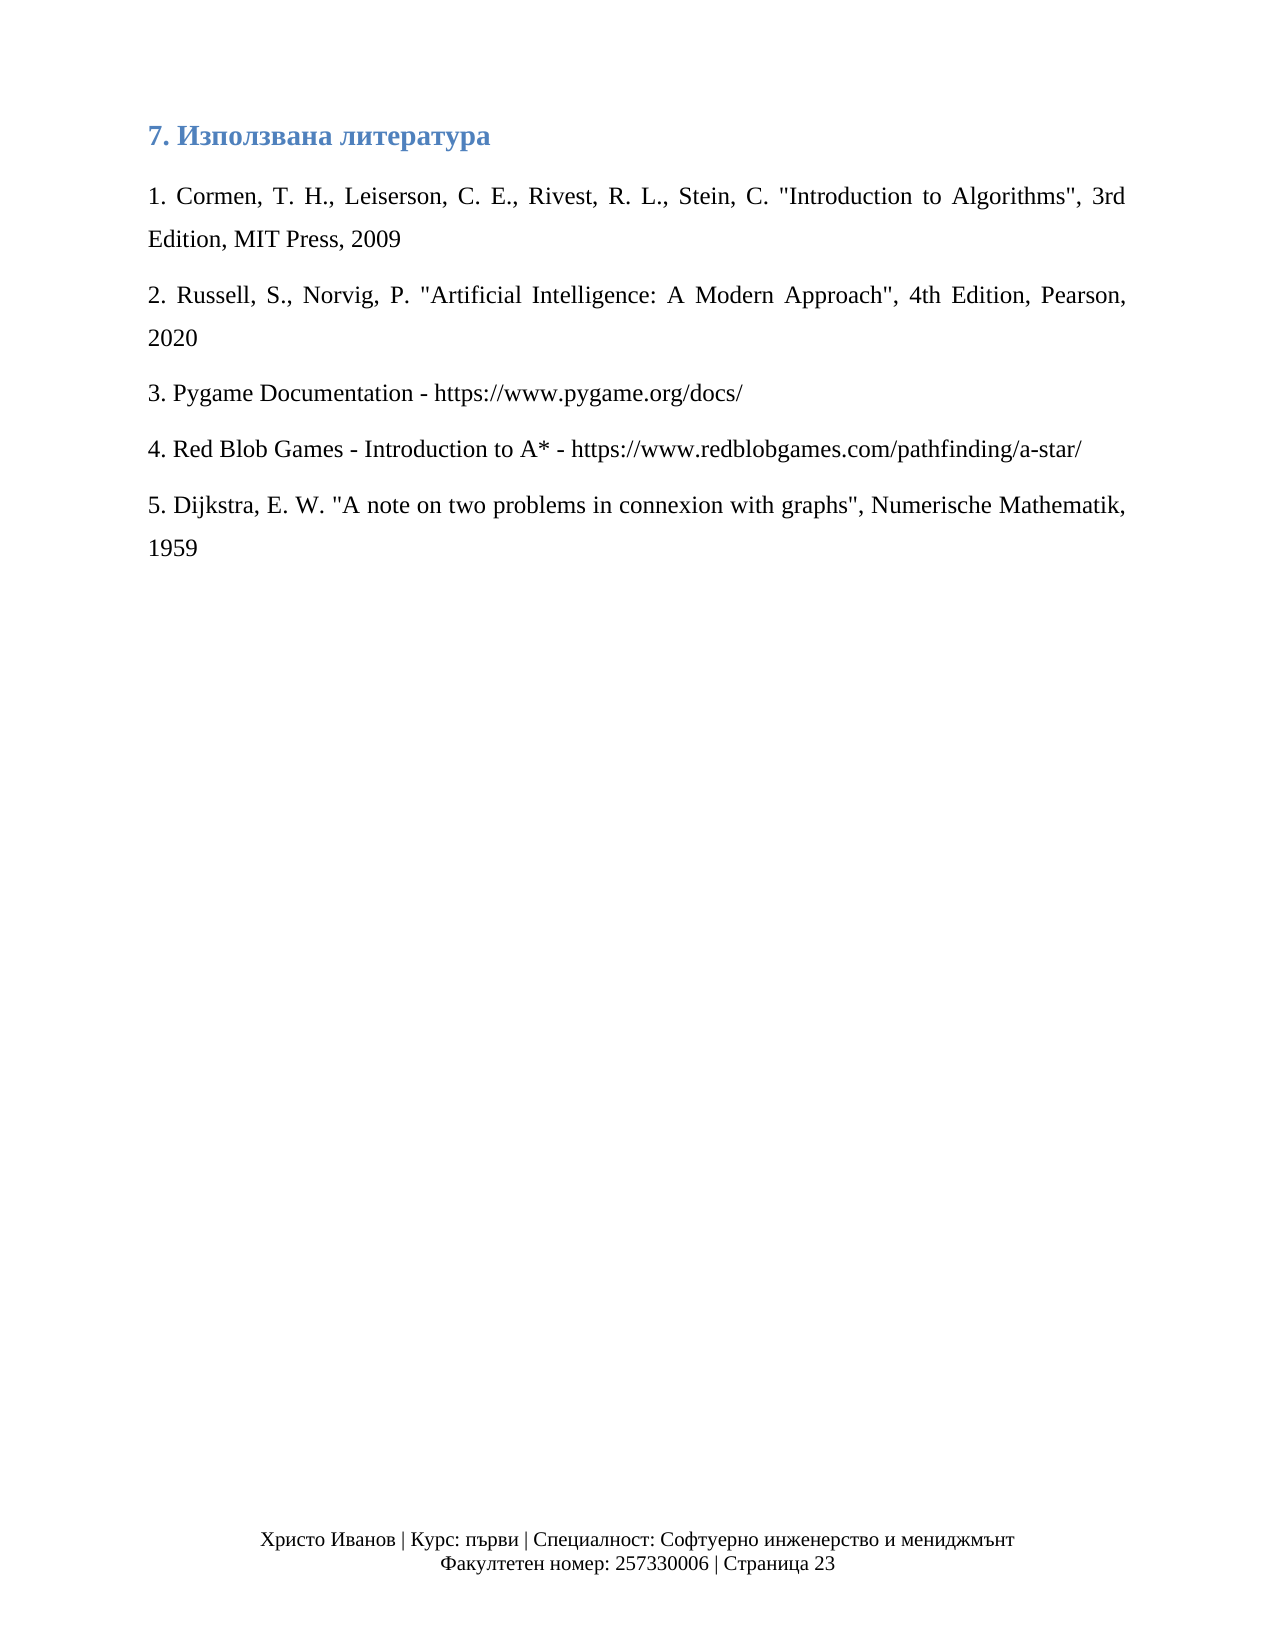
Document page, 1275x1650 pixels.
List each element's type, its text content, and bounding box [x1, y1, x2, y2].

text 4. Red Blob Games - Introduction to A* - https://www.redblobgames.com/pathfinding/a-star/ [148, 434, 1127, 463]
text 1. Cormen, T. H., Leiserson, C. E., Rivest, R. L., Stein, C. "Introduction to Algorithms", 3rd Edition, MIT Press, 2009 [148, 181, 1127, 253]
text 3. Pygame Documentation - https://www.pygame.org/docs/ [148, 378, 1127, 407]
text 2. Russell, S., Norvig, P. "Artificial Intelligence: A Modern Approach", 4th Edition, Pearson, 2020 [148, 280, 1127, 352]
text 7. Използвана литература [148, 118, 1127, 152]
text 5. Dijkstra, E. W. "A note on two problems in connexion with graphs", Numerische Mathematik, 1959 [148, 490, 1127, 562]
